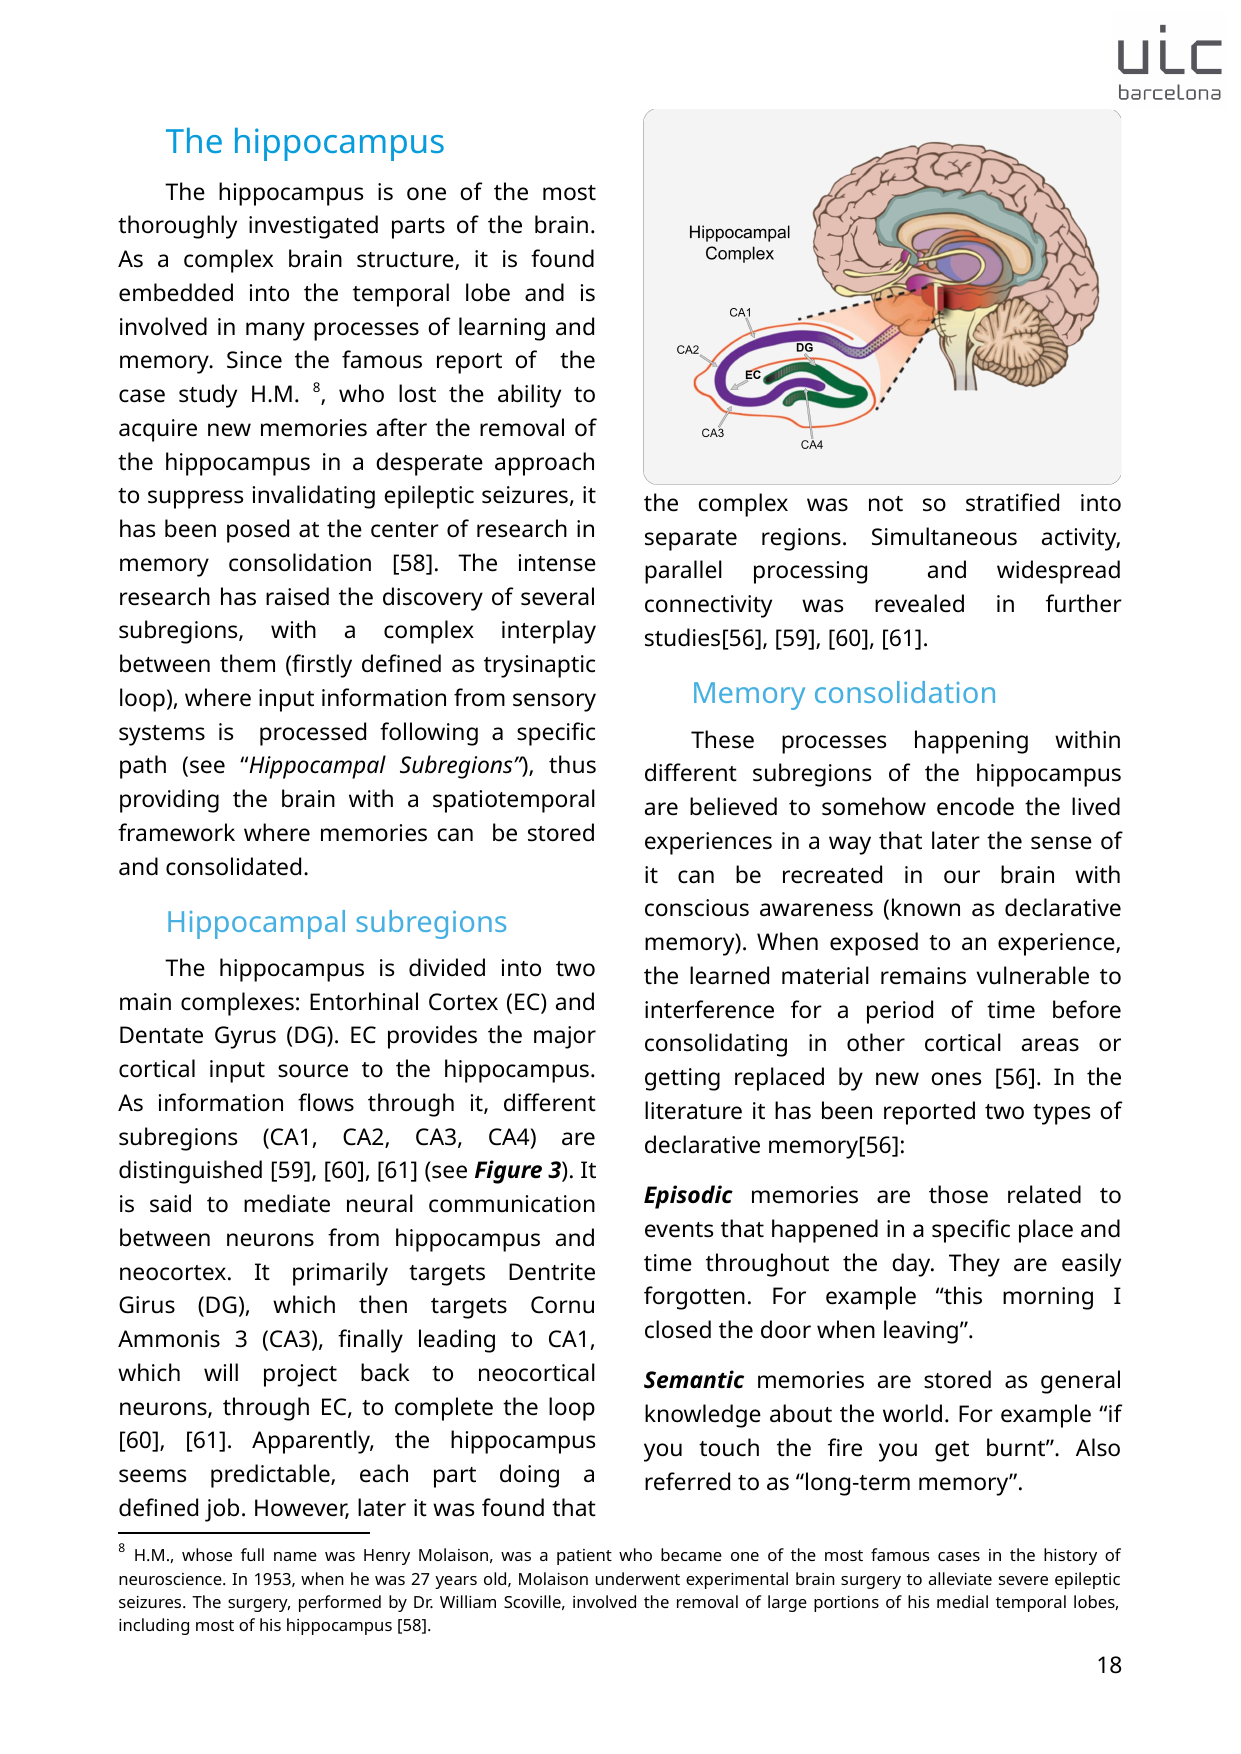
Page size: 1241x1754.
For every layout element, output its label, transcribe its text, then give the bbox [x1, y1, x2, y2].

picture [643, 11, 1229, 485]
text The hippocampus is one of the most thoroughly investigated parts of the brain. As a complex brain structure, it is found embedded into the temporal lobe and is involved in many processes of learning and memory. Since the famous report of the case study H.M. , who lost the ability to acquire new memories after the removal of the hippocampus in a desperate approach to suppress invalidating epileptic seizures, it has been posed at the center of research in memory consolidation . The intense research has raised the discovery of several subregions, with a complex interplay between them (firstly defined as trysinaptic loop), where input information from sensory systems is processed following a specific path (see “Hippocampal Subregions”), thus providing the brain with a spatiotemporal framework where memories can be stored and consolidated. [118, 175, 596, 882]
text The hippocampus is divided into two main complexes: Entorhinal Cortex (EC) and Dentate Gyrus (DG). EC provides the major cortical input source to the hippocampus. As information flows through it, different subregions (CA1, CA2, CA3, CA4) are distinguished (see Figure 3). It is said to mediate neural communication between neurons from hippocampus and neocortex. It primarily targets Dentrite Girus (DG), which then targets Cornu Ammonis 3 (CA3), finally leading to CA1, which will project back to neocortical neurons, through EC, to complete the loop . Apparently, the hippocampus seems predictable, each part doing a defined job. However, later it was found that the complex was not so stratified into separate regions. Simultaneous activity, parallel processing and widespread connectivity was revealed in further studies. [644, 485, 1122, 653]
subtitle Hippocampal subregions [118, 901, 596, 941]
text The hippocampus is divided into two main complexes: Entorhinal Cortex (EC) and Dentate Gyrus (DG). EC provides the major cortical input source to the hippocampus. As information flows through it, different subregions (CA1, CA2, CA3, CA4) are distinguished (see Figure 3). It is said to mediate neural communication between neurons from hippocampus and neocortex. It primarily targets Dentrite Girus (DG), which then targets Cornu Ammonis 3 (CA3), finally leading to CA1, which will project back to neocortical neurons, through EC, to complete the loop . Apparently, the hippocampus seems predictable, each part doing a defined job. However, later it was found that the complex was not so stratified into separate regions. Simultaneous activity, parallel processing and widespread connectivity was revealed in further studies. [118, 952, 596, 1523]
subtitle The hippocampus [118, 118, 596, 163]
text These processes happening within different subregions of the hippocampus are believed to somehow encode the lived experiences in a way that later the sense of it can be recreated in our brain with conscious awareness (known as declarative memory). When exposed to an experience, the learned material remains vulnerable to interference for a period of time before consolidating in other cortical areas or getting replaced by new ones . In the literature it has been reported two types of declarative memory: [644, 723, 1122, 1160]
subtitle Memory consolidation [644, 672, 1122, 712]
text Semantic memories are stored as general knowledge about the world. For example “if you touch the fire you get burnt”. Also referred to as “long-term memory”. [644, 1364, 1122, 1497]
text Episodic memories are those related to events that happened in a specific place and time throughout the day. They are easily forgotten. For example “this morning I closed the door when leaving”. [644, 1179, 1122, 1345]
